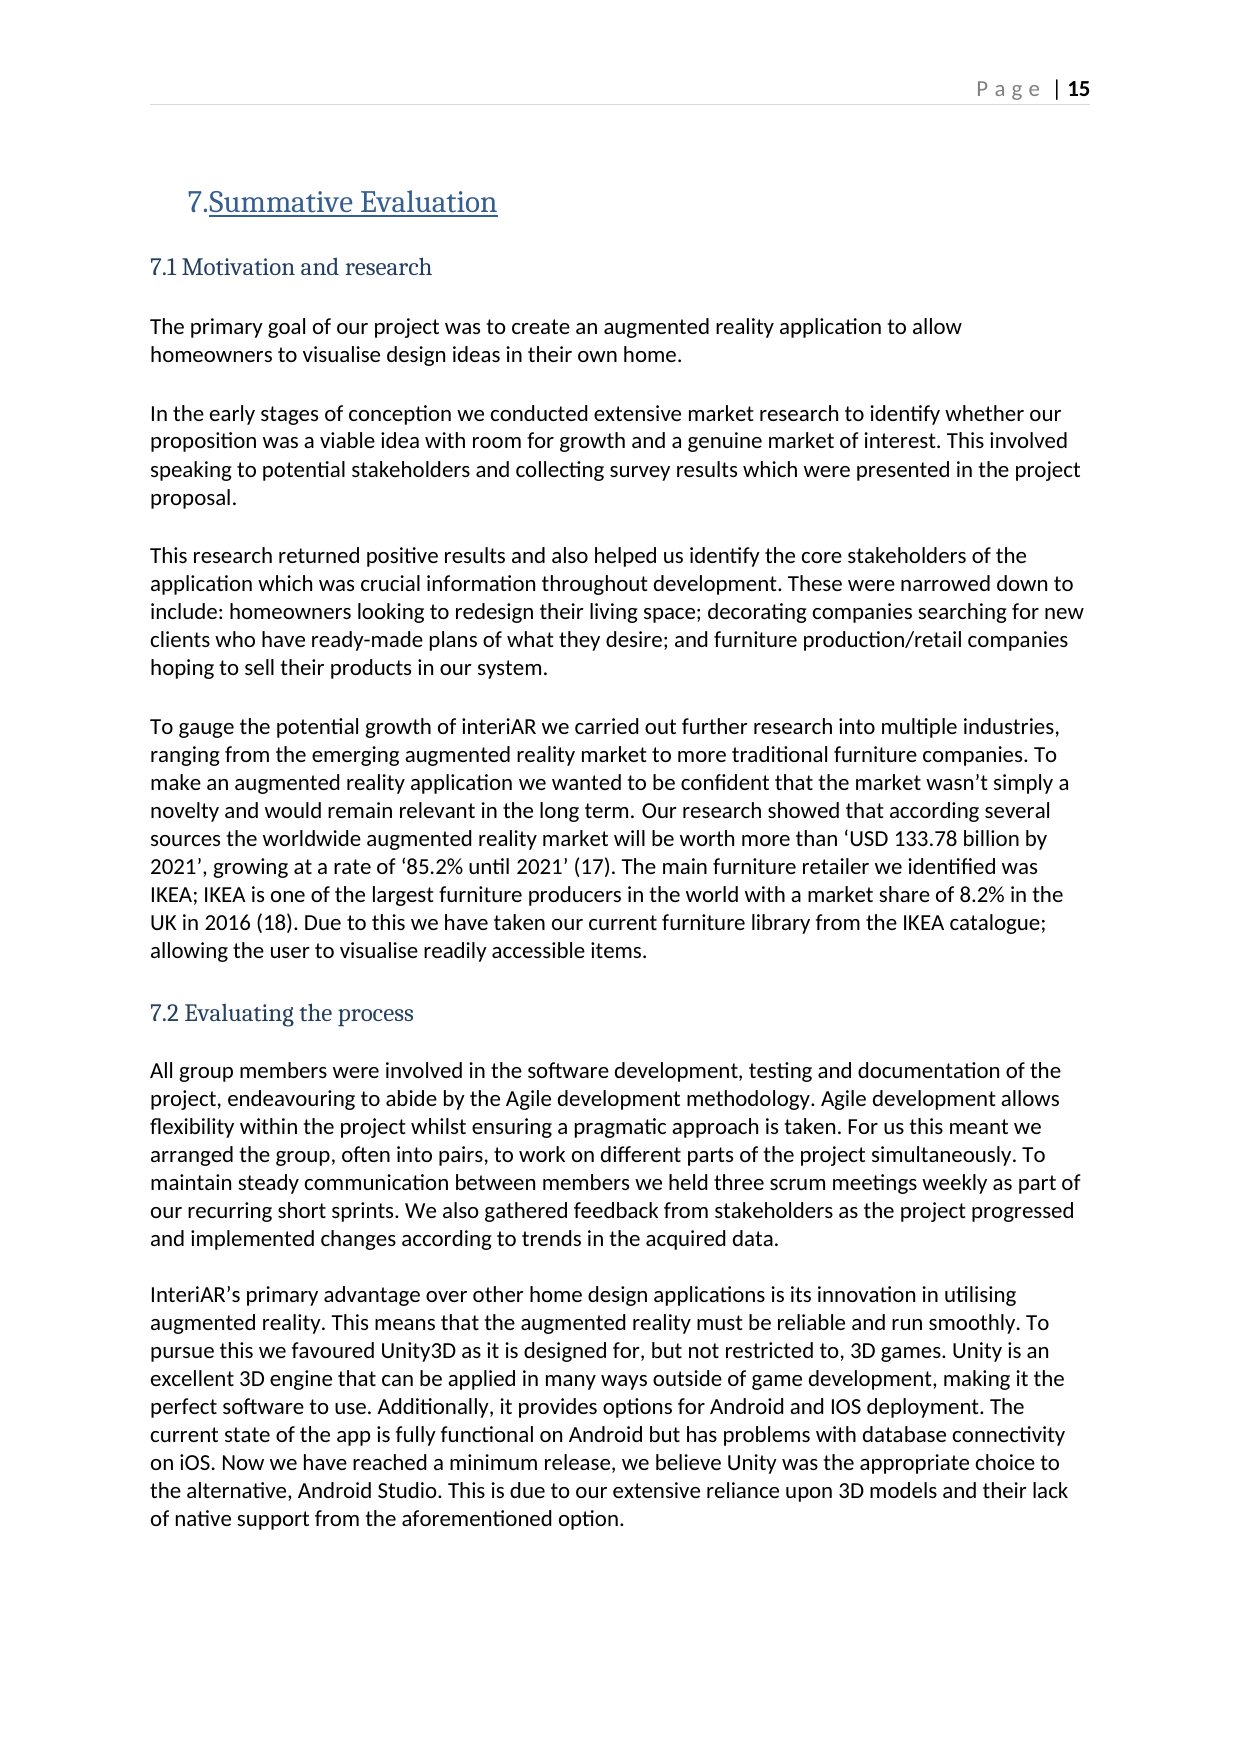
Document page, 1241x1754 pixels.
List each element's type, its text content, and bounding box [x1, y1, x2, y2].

subtitle 7.2 Evaluating the process [150, 999, 1090, 1027]
text To gauge the potential growth of interiAR we carried out further research into multiple industries, ranging from the emerging augmented reality market to more traditional furniture companies. To make an augmented reality application we wanted to be confident that the market wasn’t simply a novelty and would remain relevant in the long term. Our research showed that according several sources the worldwide augmented reality market will be worth more than ‘USD 133.78 billion by 2021’, growing at a rate of ‘85.2% until 2021’ (17). The main furniture retailer we identified was IKEA; IKEA is one of the largest furniture producers in the world with a market share of 8.2% in the UK in 2016 (18). Due to this we have taken our current furniture library from the IKEA catalogue; allowing the user to visualise readily accessible items. [150, 712, 1090, 964]
text The primary goal of our project was to create an augmented reality application to allow homeowners to visualise design ideas in their own home. [150, 312, 1090, 368]
subtitle Summative Evaluation [187, 185, 1090, 221]
text InteriAR’s primary advantage over other home design applications is its innovation in utilising augmented reality. This means that the augmented reality must be reliable and run smoothly. To pursue this we favoured Unity3D as it is designed for, but not restricted to, 3D games. Unity is an excellent 3D engine that can be applied in many ways outside of game development, making it the perfect software to use. Additionally, it provides options for Android and IOS deployment. The current state of the app is fully functional on Android but has problems with database connectivity on iOS. Now we have reached a minimum release, we believe Unity was the appropriate choice to the alternative, Android Studio. This is due to our extensive reliance upon 3D models and their lack of native support from the aforementioned option. [150, 1280, 1090, 1533]
text All group members were involved in the software development, testing and documentation of the project, endeavouring to abide by the Agile development methodology. Agile development allows flexibility within the project whilst ensuring a pragmatic approach is taken. For us this meant we arranged the group, often into pairs, to work on different parts of the project simultaneously. To maintain steady communication between members we held three scrum meetings weekly as part of our recurring short sprints. We also gathered feedback from stakeholders as the project progressed and implemented changes according to trends in the acquired data. [150, 1056, 1090, 1252]
subtitle 7.1 Motivation and research [150, 253, 1090, 282]
text In the early stages of conception we conducted extensive market research to identify whether our proposition was a viable idea with room for growth and a genuine market of interest. This involved speaking to potential stakeholders and collecting survey results which were presented in the project proposal. [150, 399, 1090, 511]
text This research returned positive results and also helped us identify the core stakeholders of the application which was crucial information throughout development. These were narrowed down to include: homeowners looking to redesign their living space; decorating companies searching for new clients who have ready-made plans of what they desire; and furniture production/retail companies hoping to sell their products in our system. [150, 541, 1090, 681]
